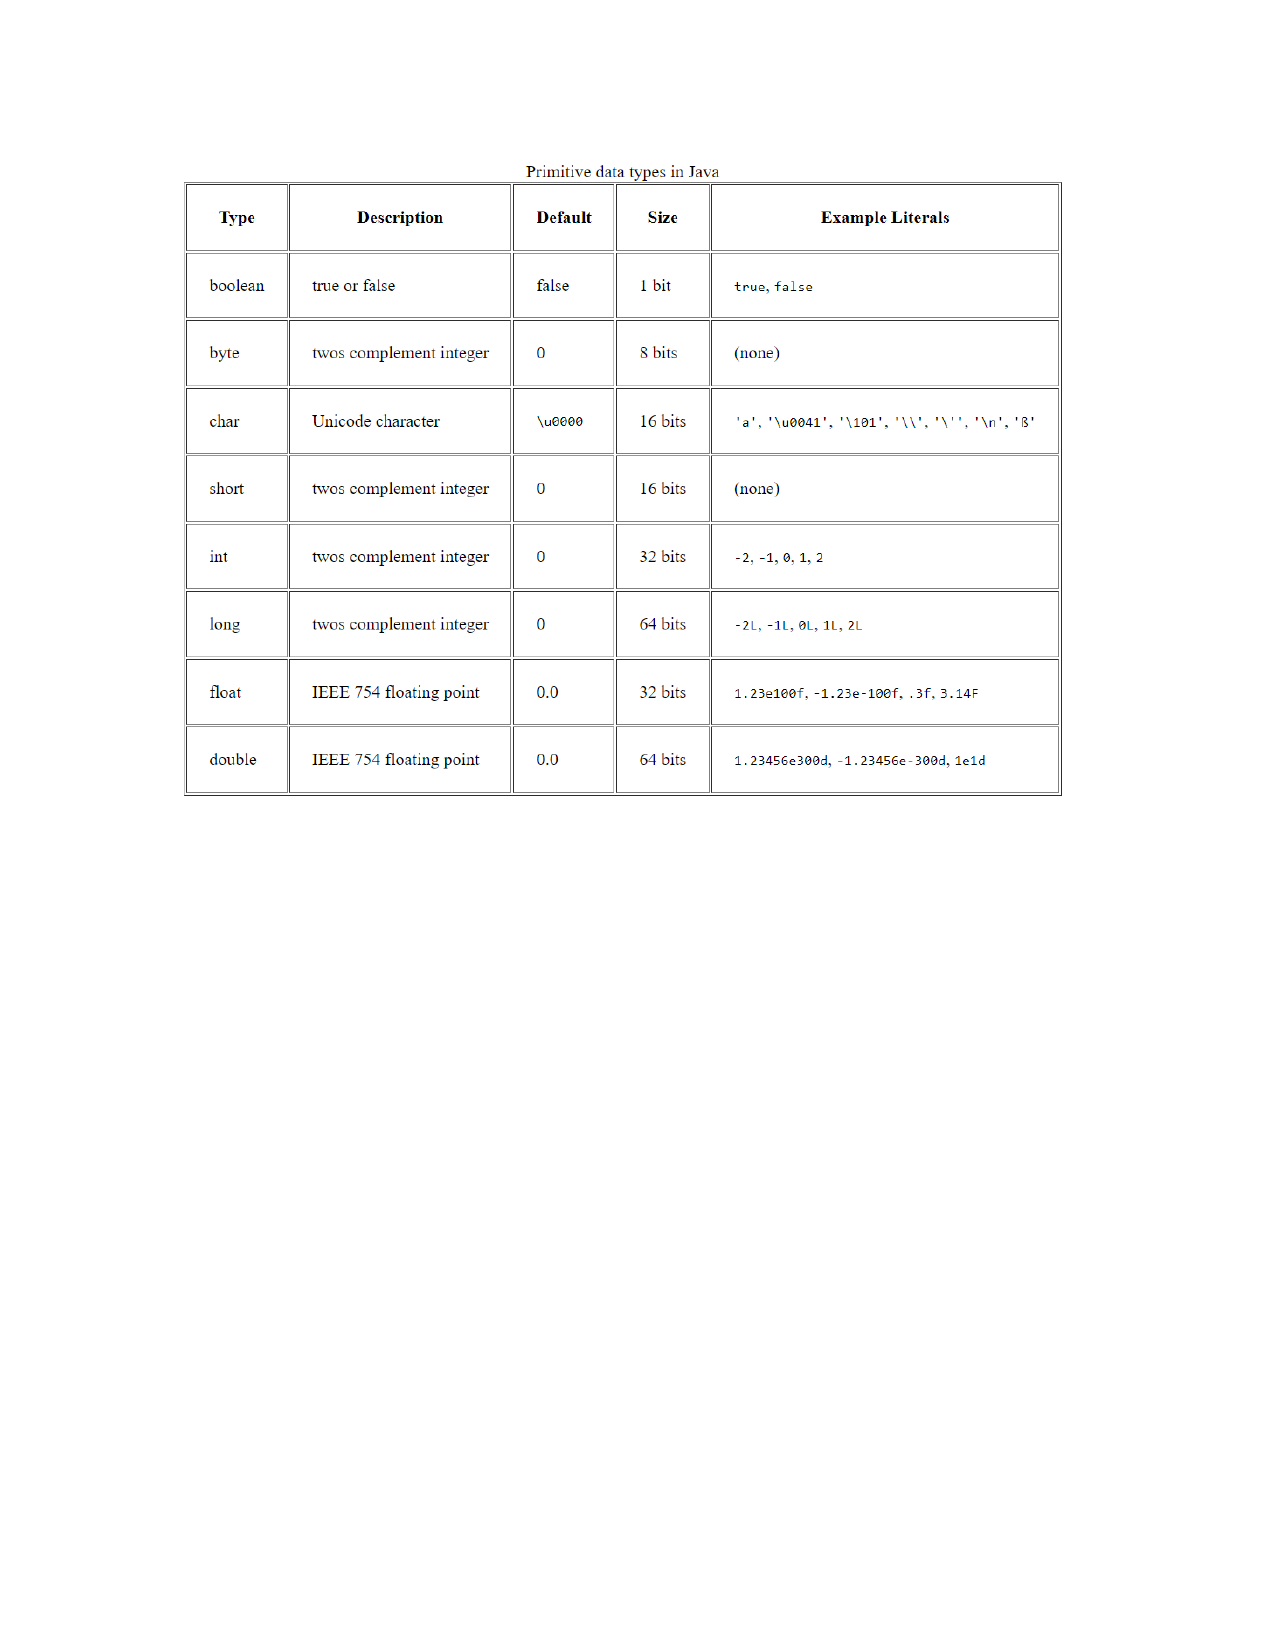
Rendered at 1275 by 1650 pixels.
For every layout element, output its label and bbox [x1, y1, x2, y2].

picture [150, 150, 1125, 824]
